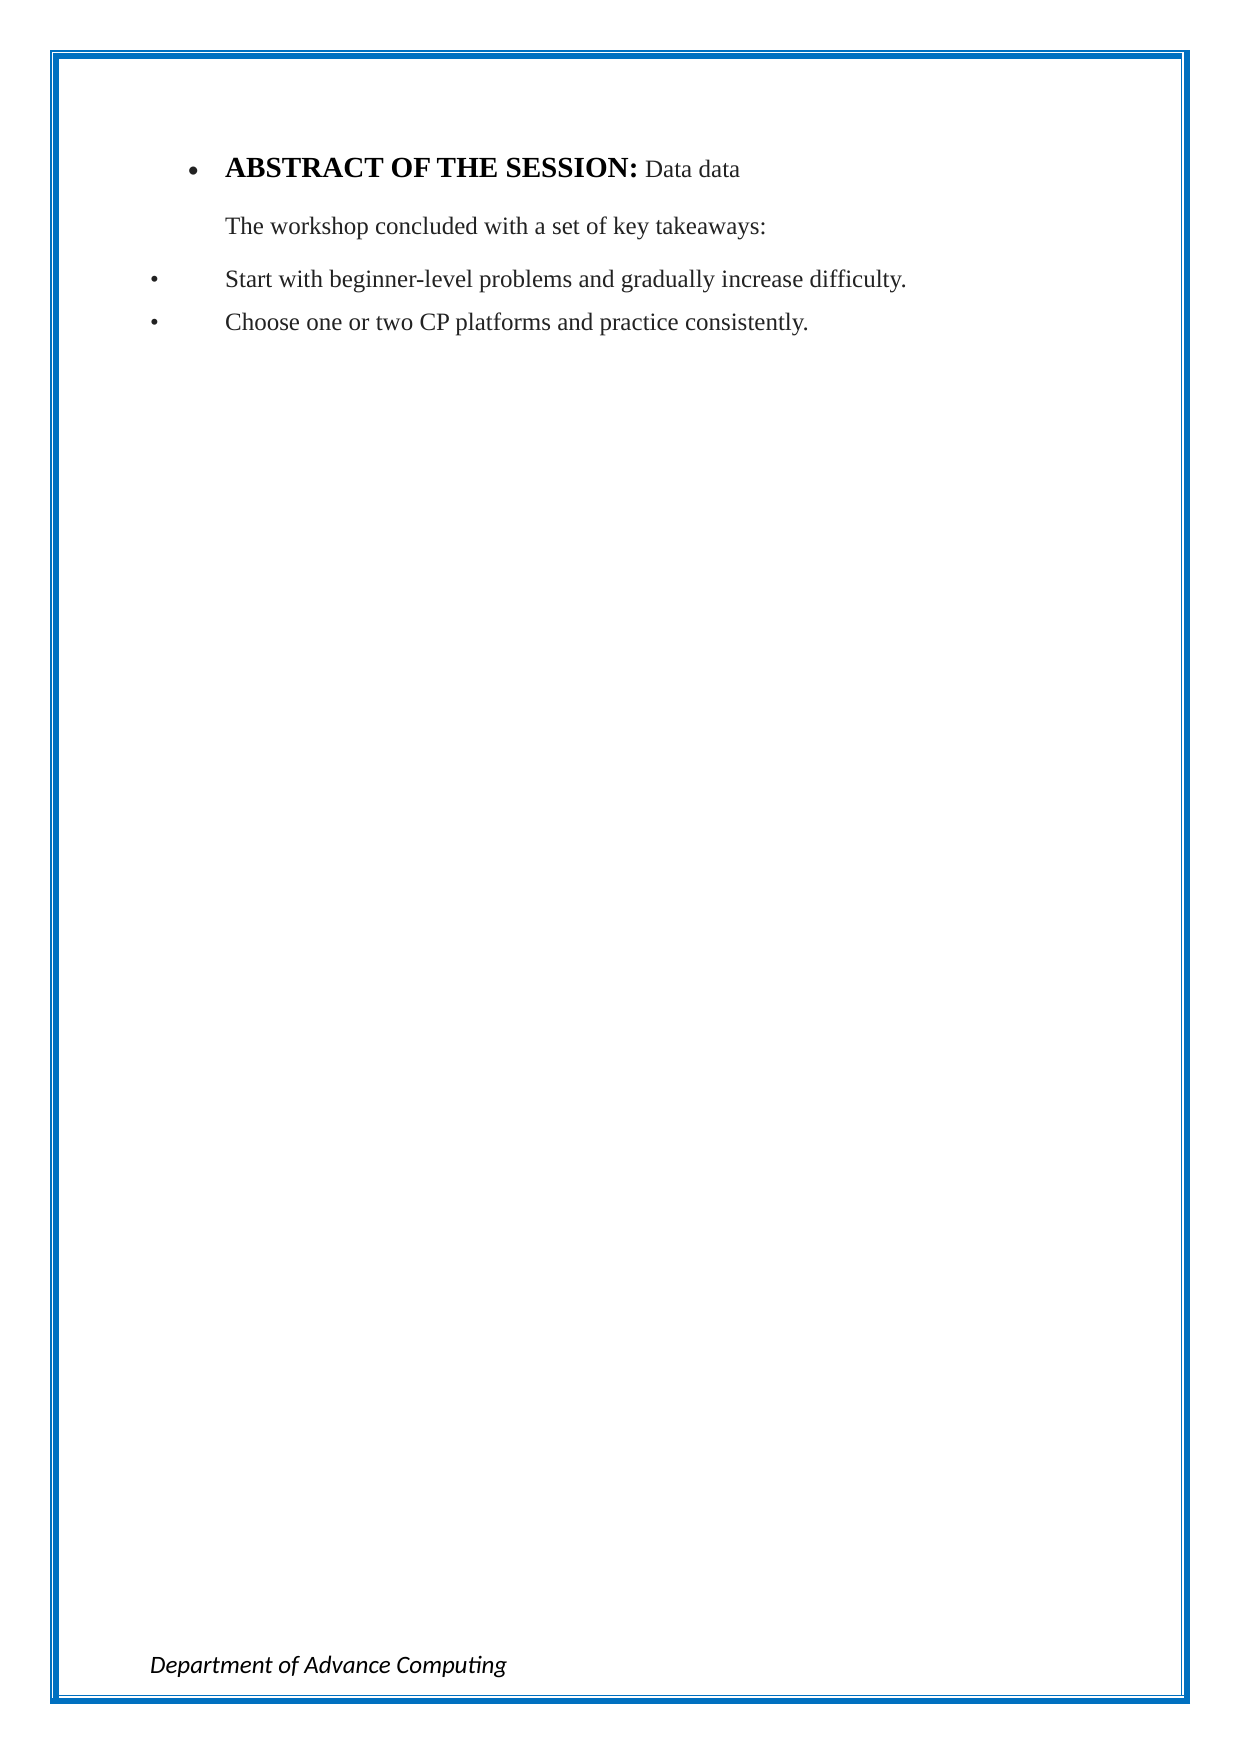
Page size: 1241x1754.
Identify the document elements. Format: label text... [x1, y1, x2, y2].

list Choose one or two CP platforms and practice consistently. [150, 307, 1090, 336]
list ABSTRACT OF THE SESSION: Data data [187, 150, 1090, 183]
text The workshop concluded with a set of key takeaways: [225, 211, 1090, 239]
list Start with beginner-level problems and gradually increase difficulty. [150, 264, 1090, 293]
